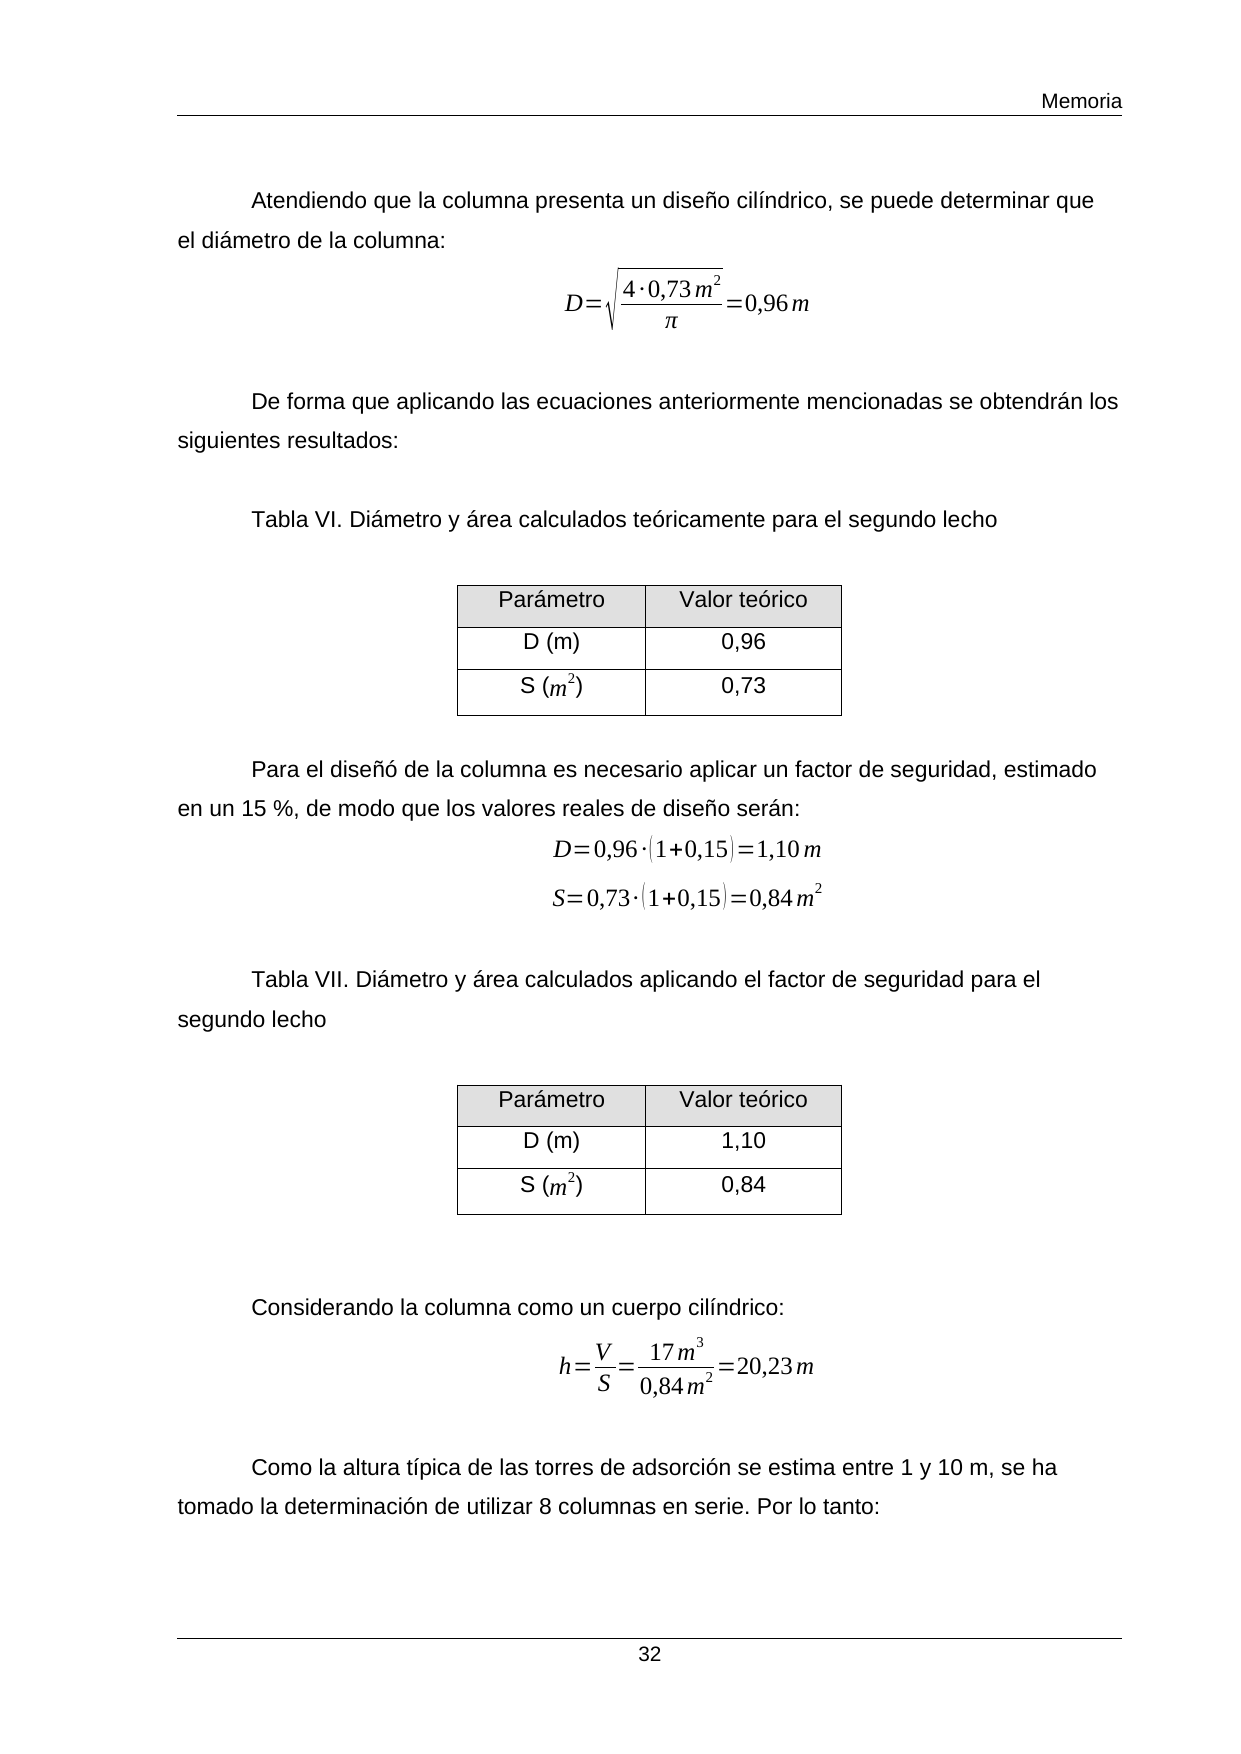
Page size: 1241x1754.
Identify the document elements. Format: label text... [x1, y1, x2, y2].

text Para el diseñó de la columna es necesario aplicar un factor de seguridad, estimado en un 15 %, de modo que los valores reales de diseño serán: [177, 756, 1122, 821]
table_header Parámetro [458, 1086, 645, 1126]
text Considerando la columna como un cuerpo cilíndrico: [177, 1294, 1122, 1321]
table_header Valor teórico [646, 586, 841, 627]
table_cell 0,84 [646, 1169, 841, 1214]
table_cell D (m) [458, 628, 645, 669]
table_cell S () [458, 670, 645, 715]
table_cell D (m) [458, 1127, 645, 1168]
table_cell 0,96 [646, 628, 841, 669]
text Tabla VI. Diámetro y área calculados teóricamente para el segundo lecho [177, 506, 1122, 533]
table_cell S () [458, 1169, 645, 1214]
text De forma que aplicando las ecuaciones anteriormente mencionadas se obtendrán los siguientes resultados: [177, 388, 1122, 454]
text el diámetro de la columna: [177, 227, 1122, 253]
text Atendiendo que la columna presenta un diseño cilíndrico, se puede determinar que [177, 187, 1122, 213]
table_header Parámetro [458, 586, 645, 627]
text Como la altura típica de las torres de adsorción se estima entre 1 y 10 m, se ha tomado la determinación de utilizar 8 columnas en serie. Por lo tanto: [177, 1454, 1122, 1519]
text Tabla VII. Diámetro y área calculados aplicando el factor de seguridad para el segundo lecho [177, 966, 1122, 1032]
table_header Valor teórico [646, 1086, 841, 1126]
table_cell 0,73 [646, 670, 841, 715]
table_cell 1,10 [646, 1127, 841, 1168]
